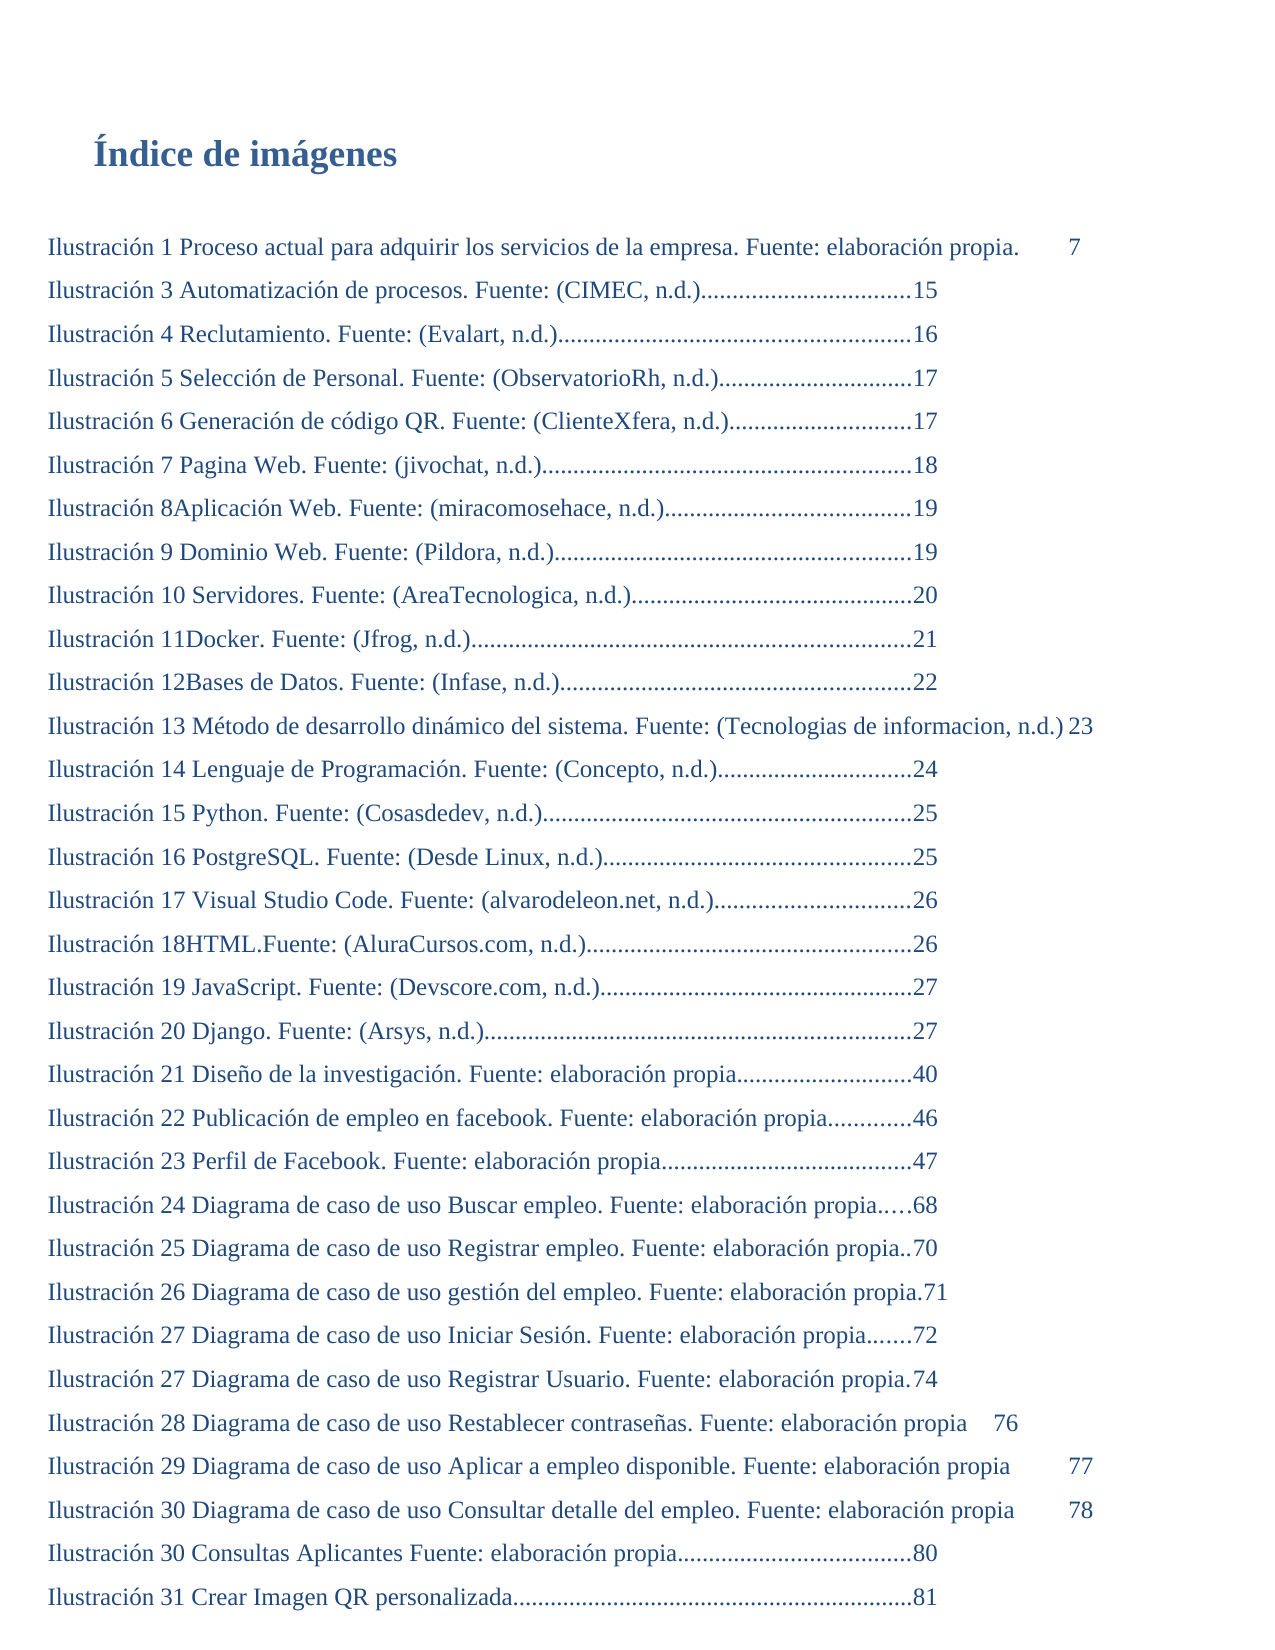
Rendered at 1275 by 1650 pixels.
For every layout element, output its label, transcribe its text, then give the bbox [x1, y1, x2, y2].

subtitle Índice de imágenes [93, 131, 1155, 174]
text Ilustración 14 Lenguaje de Programación. Fuente: (Concepto, n.d.) 24 [47, 754, 1155, 783]
text Ilustración 12Bases de Datos. Fuente: (Infase, n.d.) 22 [47, 667, 1155, 696]
text Ilustración 27 Diagrama de caso de uso Registrar Usuario. Fuente: elaboración propia 74 [47, 1364, 1155, 1393]
text Ilustración 4 Reclutamiento. Fuente: (Evalart, n.d.) 16 [47, 319, 1155, 348]
text Ilustración 11Docker. Fuente: (Jfrog, n.d.) 21 [47, 624, 1155, 653]
text Ilustración 25 Diagrama de caso de uso Registrar empleo. Fuente: elaboración propia. 70 [47, 1233, 1155, 1262]
text Ilustración 30 Diagrama de caso de uso Consultar detalle del empleo. Fuente: elaboración propia 78 [47, 1495, 1155, 1523]
text Ilustración 5 Selección de Personal. Fuente: (ObservatorioRh, n.d.) 17 [47, 363, 1155, 391]
text Ilustración 17 Visual Studio Code. Fuente: (alvarodeleon.net, n.d.) 26 [47, 885, 1155, 914]
text Ilustración 10 Servidores. Fuente: (AreaTecnologica, n.d.) 20 [47, 580, 1155, 609]
text Ilustración 13 Método de desarrollo dinámico del sistema. Fuente: (Tecnologias de informacion, n.d.) 23 [47, 711, 1155, 740]
text Ilustración 15 Python. Fuente: (Cosasdedev, n.d.) 25 [47, 798, 1155, 827]
text Ilustración 3 Automatización de procesos. Fuente: (CIMEC, n.d.) 15 [47, 276, 1155, 304]
text Ilustración 1 Proceso actual para adquirir los servicios de la empresa. Fuente: elaboración propia. 7 [47, 232, 1155, 261]
text Ilustración 7 Pagina Web. Fuente: (jivochat, n.d.) 18 [47, 450, 1155, 478]
text Ilustración 26 Diagrama de caso de uso gestión del empleo. Fuente: elaboración propia. 71 [47, 1277, 1155, 1306]
text Ilustración 29 Diagrama de caso de uso Aplicar a empleo disponible. Fuente: elaboración propia 77 [47, 1451, 1155, 1480]
text Ilustración 18HTML.Fuente: (AluraCursos.com, n.d.) 26 [47, 929, 1155, 957]
text Ilustración 16 PostgreSQL. Fuente: (Desde Linux, n.d.) 25 [47, 842, 1155, 870]
text Ilustración 23 Perfil de Facebook. Fuente: elaboración propia 47 [47, 1146, 1155, 1175]
text Ilustración 19 JavaScript. Fuente: (Devscore.com, n.d.) 27 [47, 972, 1155, 1001]
text Ilustración 31 Crear Imagen QR personalizada 81 [47, 1582, 1155, 1611]
text Ilustración 21 Diseño de la investigación. Fuente: elaboración propia. 40 [47, 1059, 1155, 1088]
text Ilustración 30 Consultas Aplicantes Fuente: elaboración propia. 80 [47, 1538, 1155, 1567]
text Ilustración 20 Django. Fuente: (Arsys, n.d.) 27 [47, 1016, 1155, 1044]
text Ilustración 24 Diagrama de caso de uso Buscar empleo. Fuente: elaboración propia. 68 [47, 1190, 1155, 1219]
text Ilustración 8Aplicación Web. Fuente: (miracomosehace, n.d.) 19 [47, 493, 1155, 522]
text Ilustración 22 Publicación de empleo en facebook. Fuente: elaboración propia. 46 [47, 1103, 1155, 1132]
text Ilustración 9 Dominio Web. Fuente: (Pildora, n.d.) 19 [47, 537, 1155, 566]
text Ilustración 6 Generación de código QR. Fuente: (ClienteXfera, n.d.) 17 [47, 406, 1155, 435]
text Ilustración 27 Diagrama de caso de uso Iniciar Sesión. Fuente: elaboración propia. 72 [47, 1321, 1155, 1349]
text Ilustración 28 Diagrama de caso de uso Restablecer contraseñas. Fuente: elaboración propia 76 [47, 1408, 1155, 1436]
